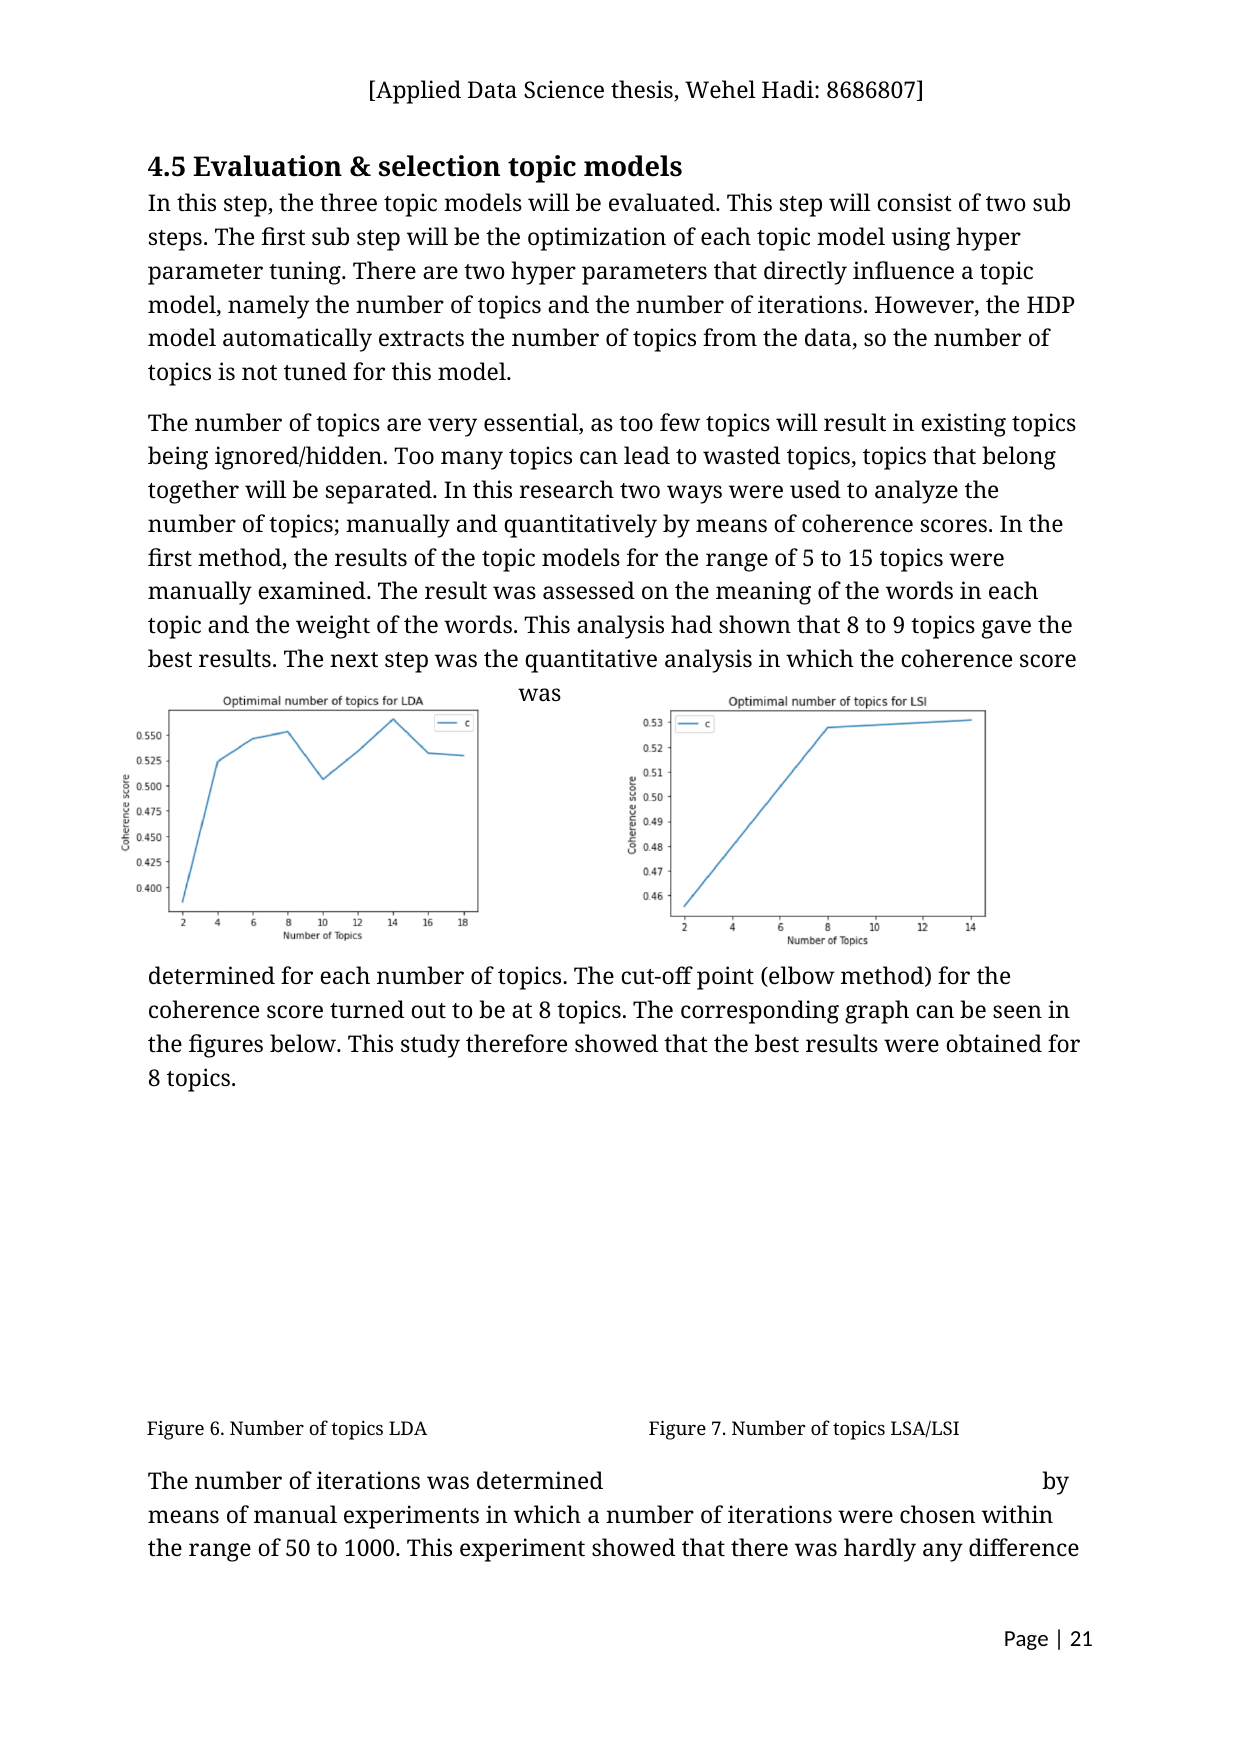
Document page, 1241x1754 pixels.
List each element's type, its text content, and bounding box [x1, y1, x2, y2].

picture [620, 687, 999, 954]
picture [105, 685, 503, 954]
subtitle 4.5 Evaluation & selection topic models [148, 148, 1093, 184]
text In this step, the three topic models will be evaluated. This step will consist of two sub steps. The first sub step will be the optimization of each topic model using hyper parameter tuning. There are two hyper parameters that directly influence a topic model, namely the number of topics and the number of iterations. However, the HDP model automatically extracts the number of topics from the data, so the number of topics is not tuned for this model. [148, 187, 1093, 387]
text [148, 1465, 1093, 1564]
